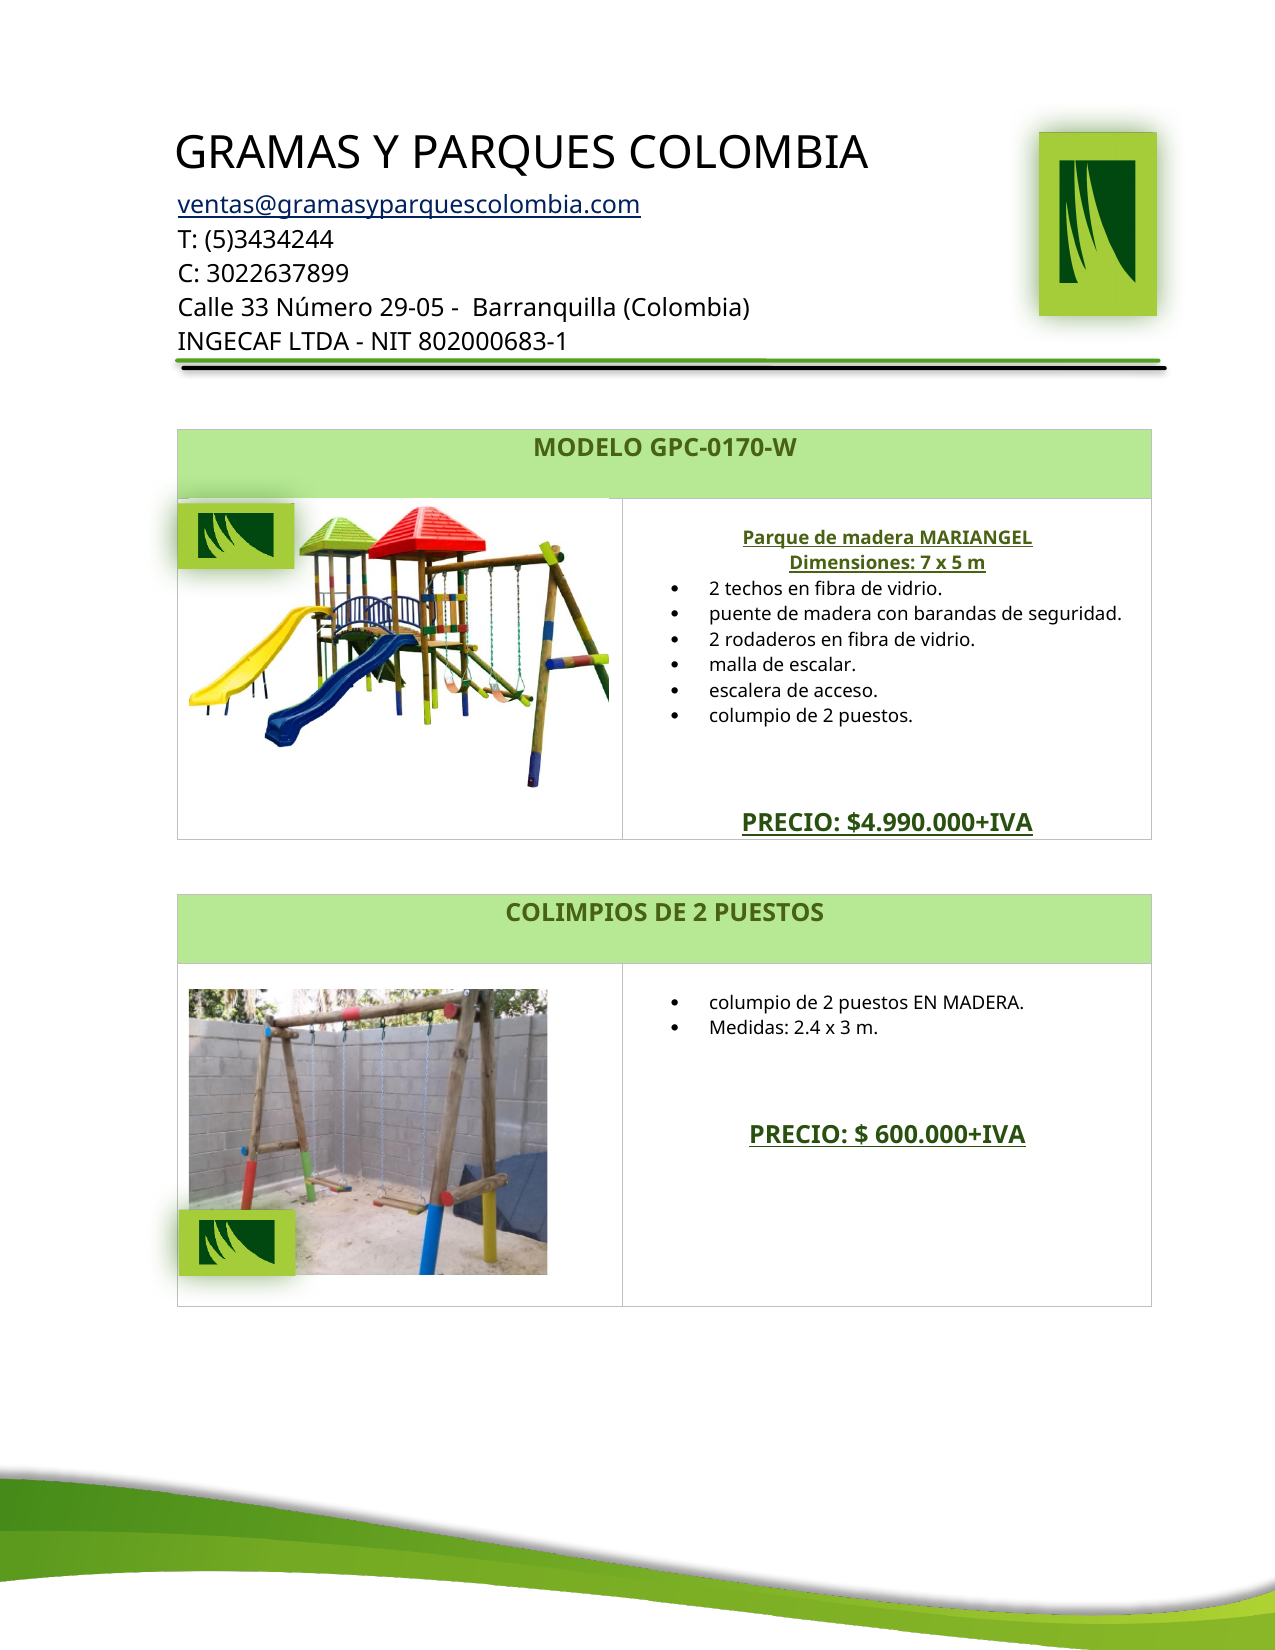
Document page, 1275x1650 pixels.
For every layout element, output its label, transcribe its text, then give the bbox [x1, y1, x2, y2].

table_cell columpio de 2 puestos EN MADERA. Medidas: 2.4 x 3 m. PRECIO: $ 600.000+IVA [623, 964, 1151, 1306]
table_header COLIMPIOS DE 2 PUESTOS [178, 895, 1151, 963]
table_cell Parque de madera MARIANGEL Dimensiones: 7 x 5 m 2 techos en fibra de vidrio. puente de madera con barandas de seguridad. 2 rodaderos en fibra de vidrio. malla de escalar. escalera de acceso. columpio de 2 puestos. PRECIO: $4.990.000+IVA [623, 499, 1151, 839]
table_cell [178, 964, 622, 1306]
table_cell [178, 499, 622, 839]
picture [176, 989, 548, 1276]
picture [175, 498, 609, 789]
picture [1037, 132, 1157, 316]
picture [0, 1478, 1275, 1650]
table_header MODELO GPC-0170-W [178, 430, 1151, 498]
